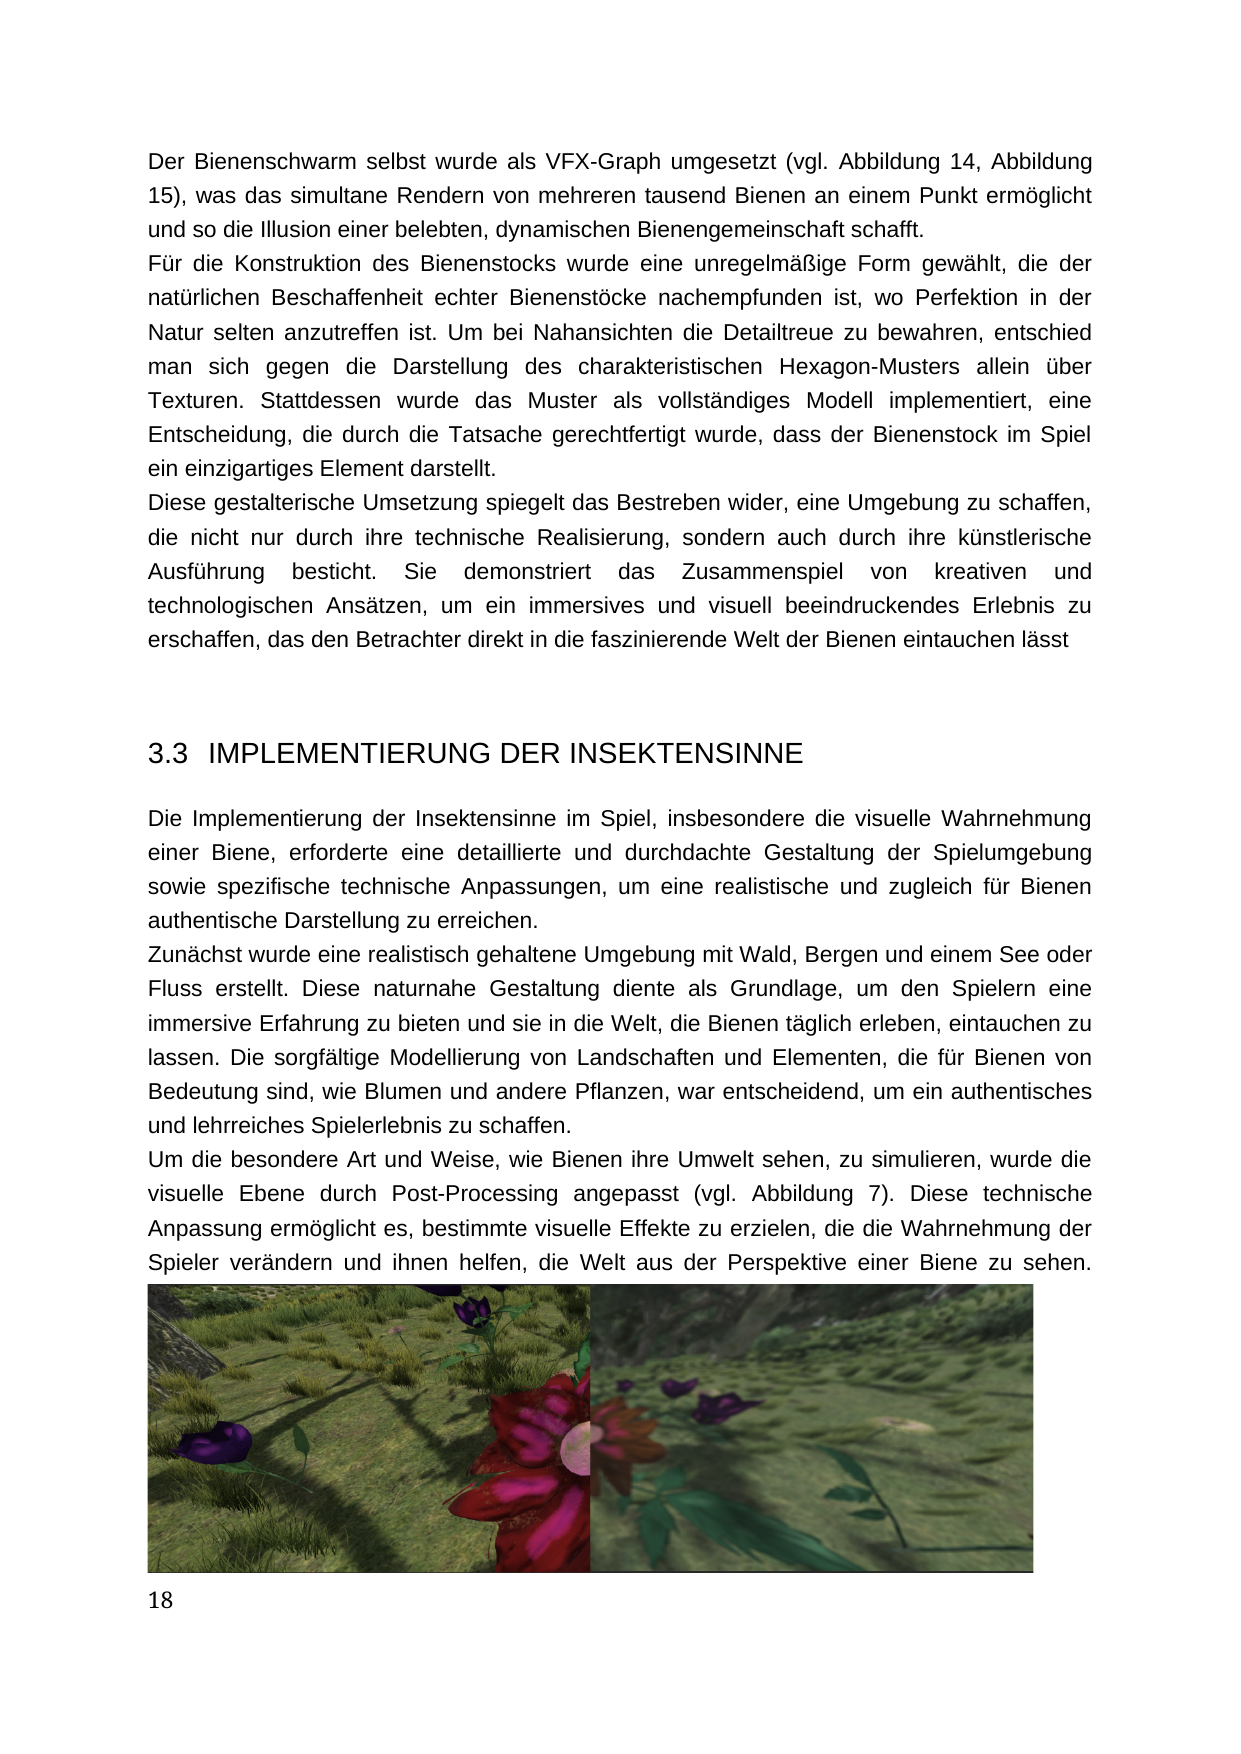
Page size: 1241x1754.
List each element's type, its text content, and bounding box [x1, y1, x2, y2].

picture [147, 1284, 1034, 1573]
subtitle Implementierung der Insektensinne [148, 736, 1093, 769]
text Der Bienenschwarm selbst wurde als VFX-Graph umgesetzt (vgl. Abbildung 14, Abbildung 15), was das simultane Rendern von mehreren tausend Bienen an einem Punkt ermöglicht und so die Illusion einer belebten, dynamischen Bienengemeinschaft schafft. Für die Konstruktion des Bienenstocks wurde eine unregelmäßige Form gewählt, die der natürlichen Beschaffenheit echter Bienenstöcke nachempfunden ist, wo Perfektion in der Natur selten anzutreffen ist. Um bei Nahansichten die Detailtreue zu bewahren, entschied man sich gegen die Darstellung des charakteristischen Hexagon-Musters allein über Texturen. Stattdessen wurde das Muster als vollständiges Modell implementiert, eine Entscheidung, die durch die Tatsache gerechtfertigt wurde, dass der Bienenstock im Spiel ein einzigartiges Element darstellt. Diese gestalterische Umsetzung spiegelt das Bestreben wider, eine Umgebung zu schaffen, die nicht nur durch ihre technische Realisierung, sondern auch durch ihre künstlerische Ausführung besticht. Sie demonstriert das Zusammenspiel von kreativen und technologischen Ansätzen, um ein immersives und visuell beeindruckendes Erlebnis zu erschaffen, das den Betrachter direkt in die faszinierende Welt der Bienen eintauchen lässt [148, 148, 1093, 652]
